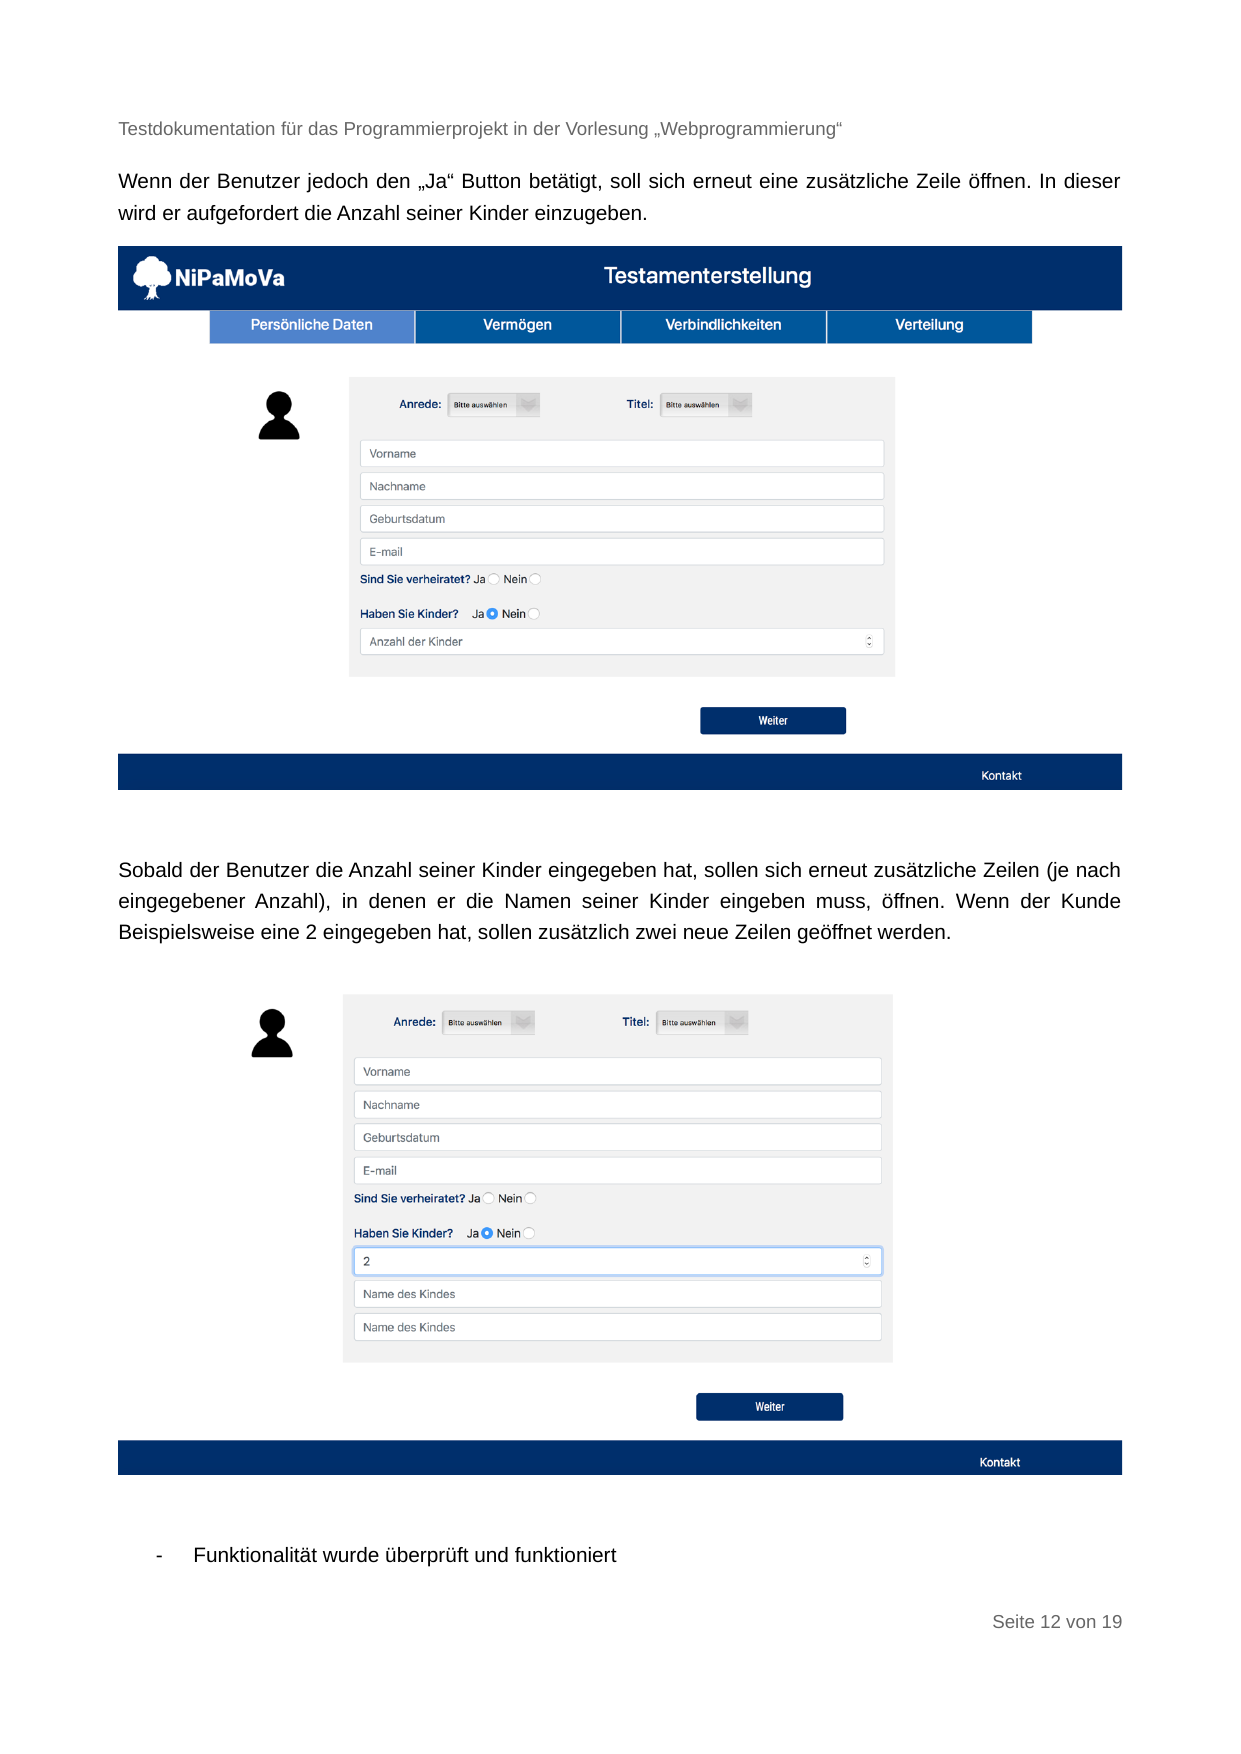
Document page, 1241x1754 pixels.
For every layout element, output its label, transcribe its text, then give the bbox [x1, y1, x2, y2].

picture [118, 965, 1123, 1475]
picture [118, 246, 1123, 790]
list Funktionalität wurde überprüft und funktioniert [156, 1543, 1122, 1567]
text Wenn der Benutzer jedoch den „Ja“ Button betätigt, soll sich erneut eine zusätzliche Zeile öffnen. In dieser wird er aufgefordert die Anzahl seiner Kinder einzugeben. [118, 169, 1122, 224]
text Sobald der Benutzer die Anzahl seiner Kinder eingegeben hat, sollen sich erneut zusätzliche Zeilen (je nach eingegebener Anzahl), in denen er die Namen seiner Kinder eingeben muss, öffnen. Wenn der Kunde Beispielsweise eine 2 eingegeben hat, sollen zusätzlich zwei neue Zeilen geöffnet werden. [118, 858, 1122, 944]
